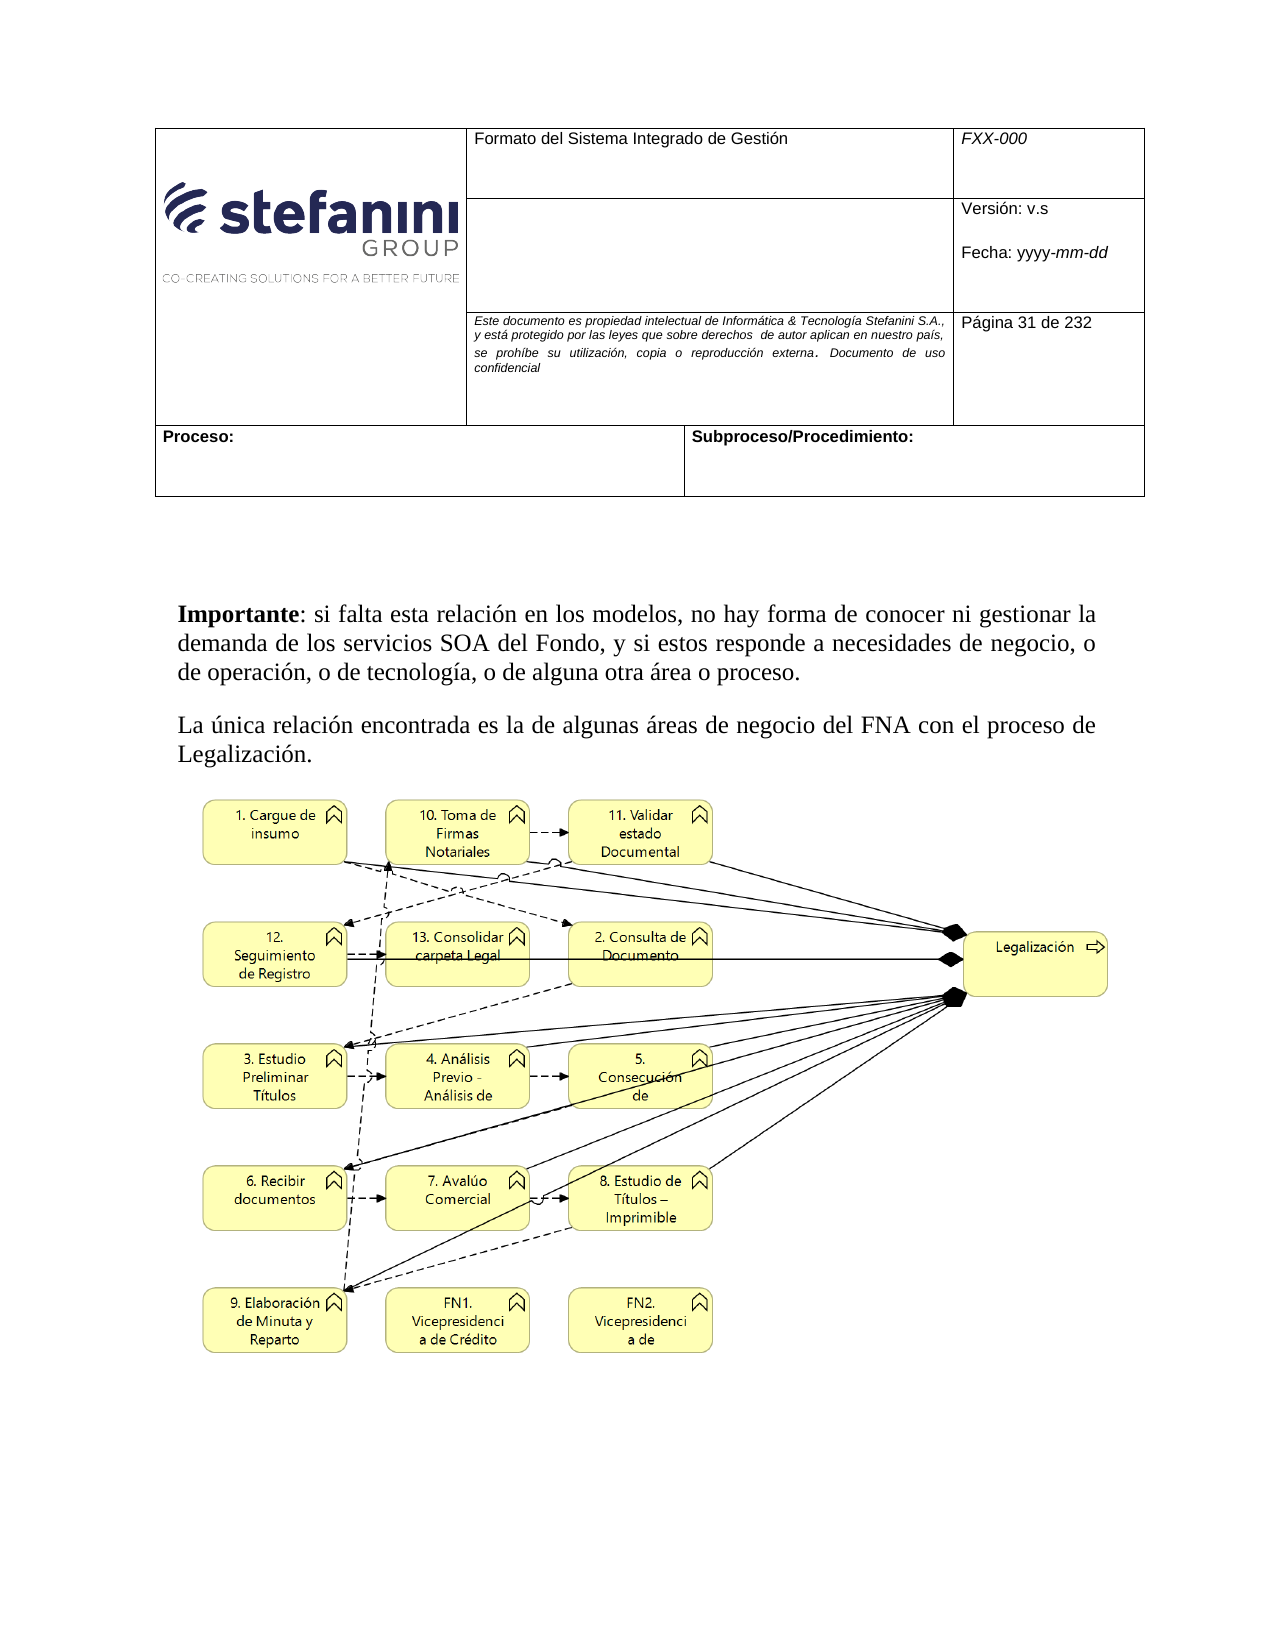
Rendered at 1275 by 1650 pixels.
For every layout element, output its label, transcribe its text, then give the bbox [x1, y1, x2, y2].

picture [196, 793, 1115, 1360]
text La única relación encontrada es la de algunas áreas de negocio del FNA con el proceso de Legalización. [177, 711, 1098, 768]
text Importante: si falta esta relación en los modelos, no hay forma de conocer ni gestionar la demanda de los servicios SOA del Fondo, y si estos responde a necesidades de negocio, o de operación, o de tecnología, o de alguna otra área o proceso. [177, 599, 1098, 686]
picture [162, 182, 460, 286]
